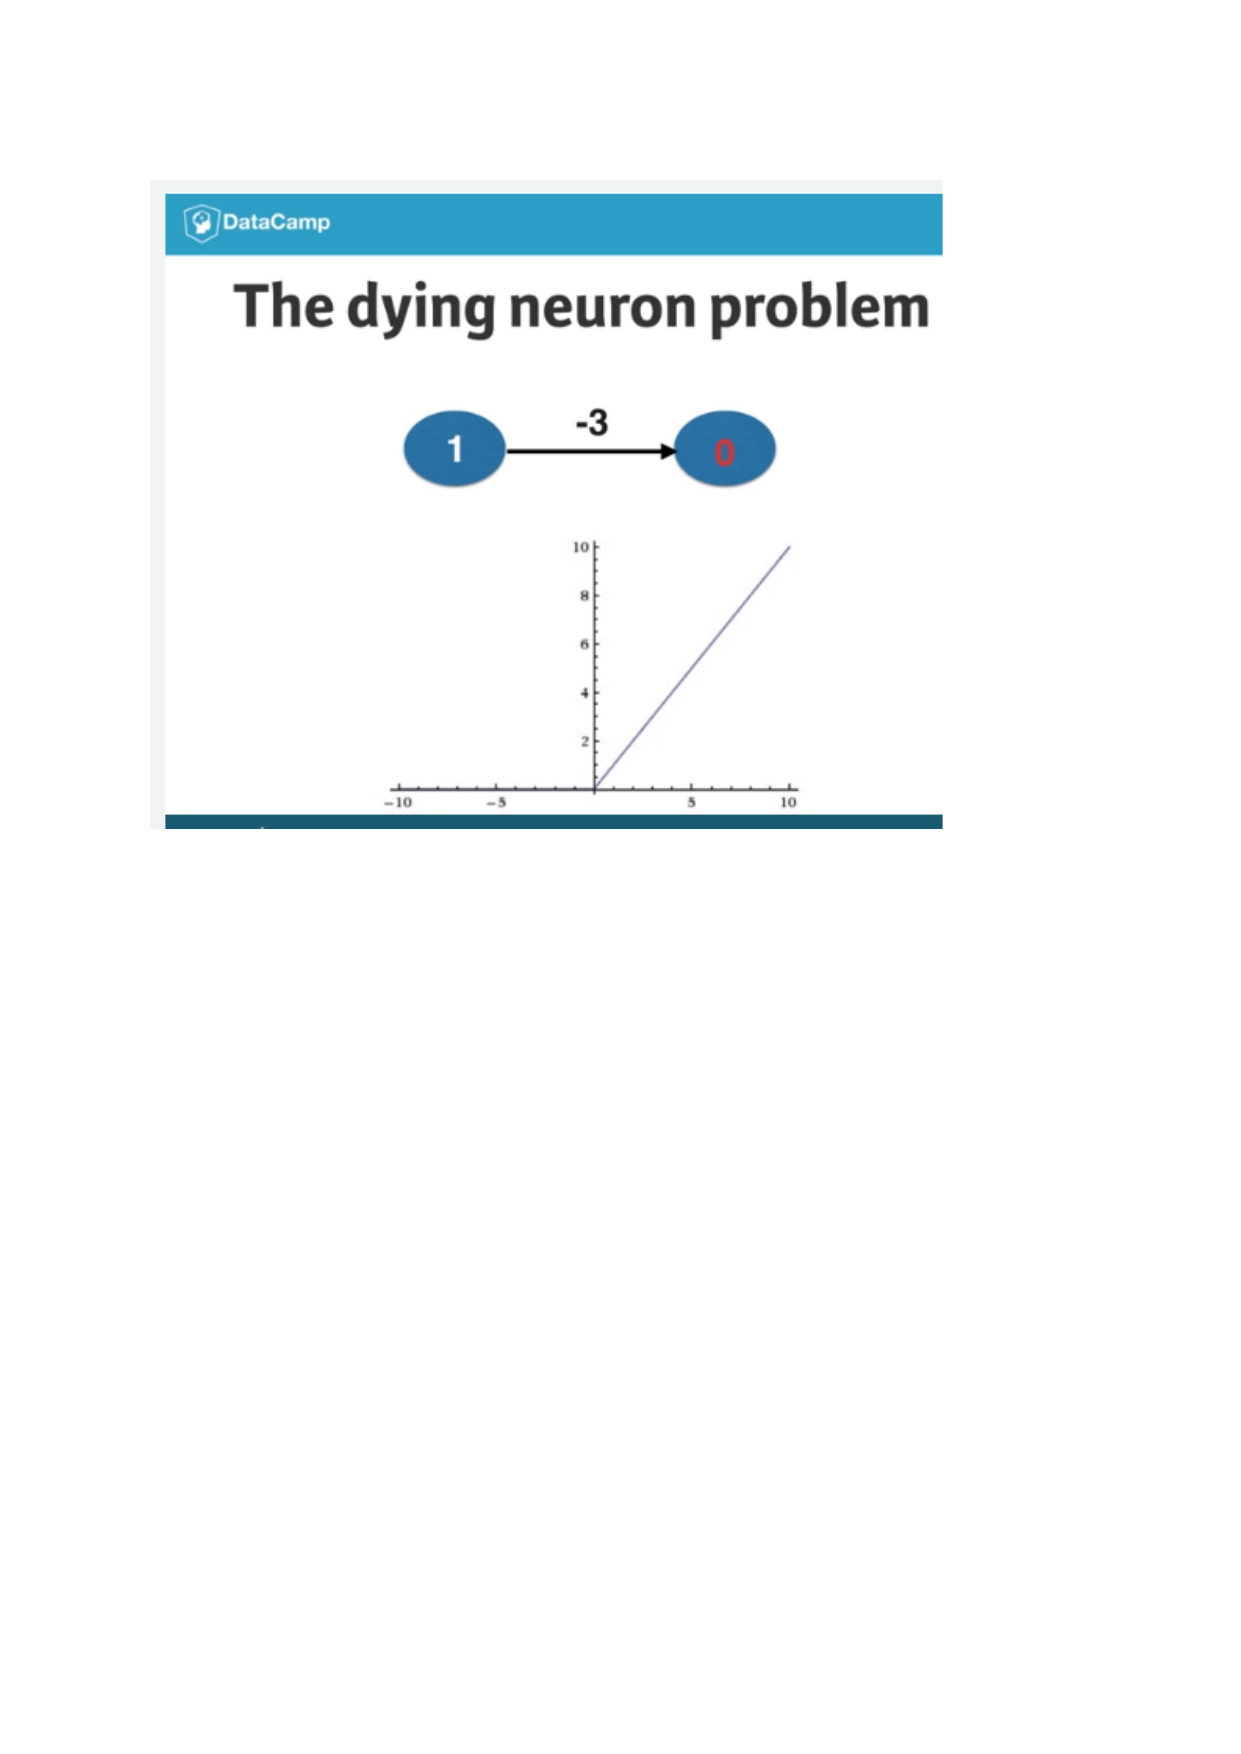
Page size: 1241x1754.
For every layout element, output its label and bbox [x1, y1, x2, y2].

picture [150, 180, 943, 829]
